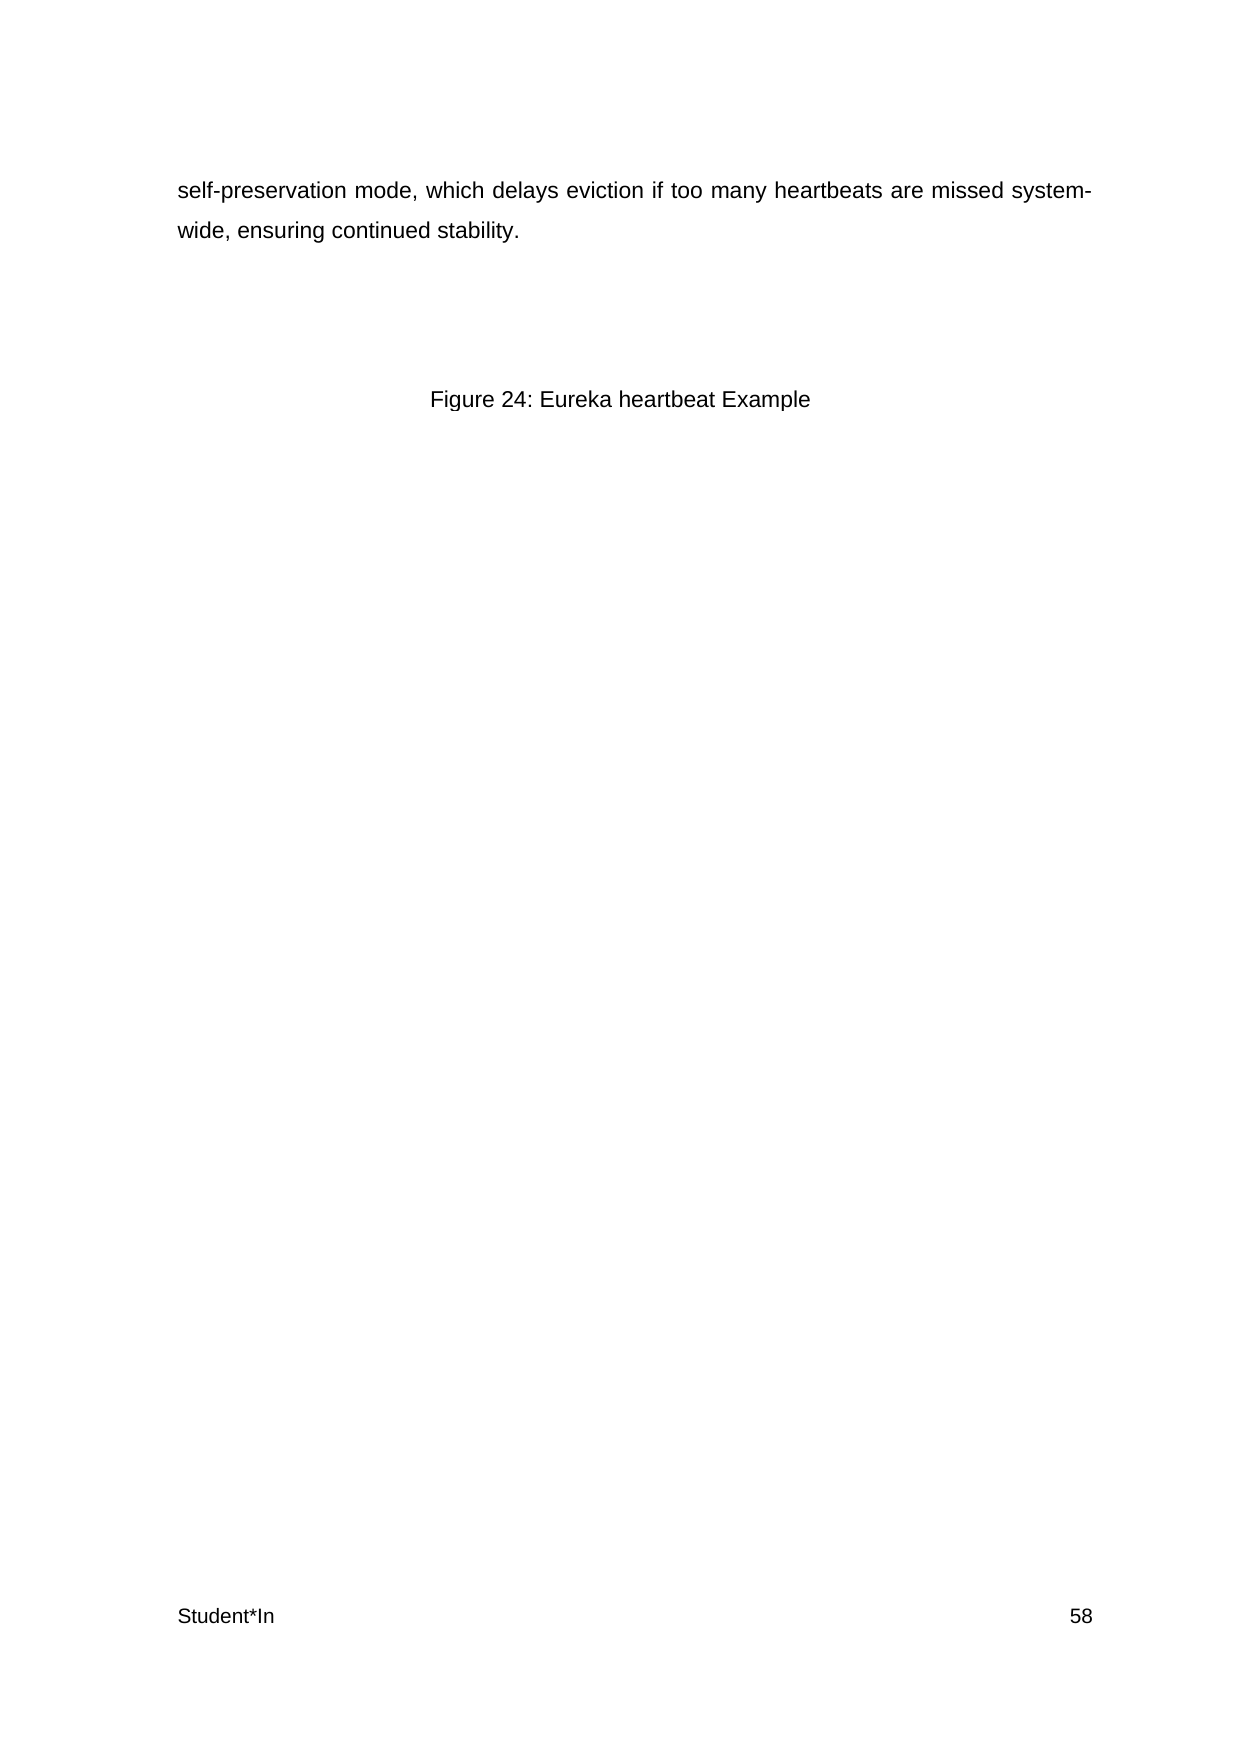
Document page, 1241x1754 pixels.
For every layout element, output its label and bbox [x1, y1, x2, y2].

text [177, 177, 1092, 243]
